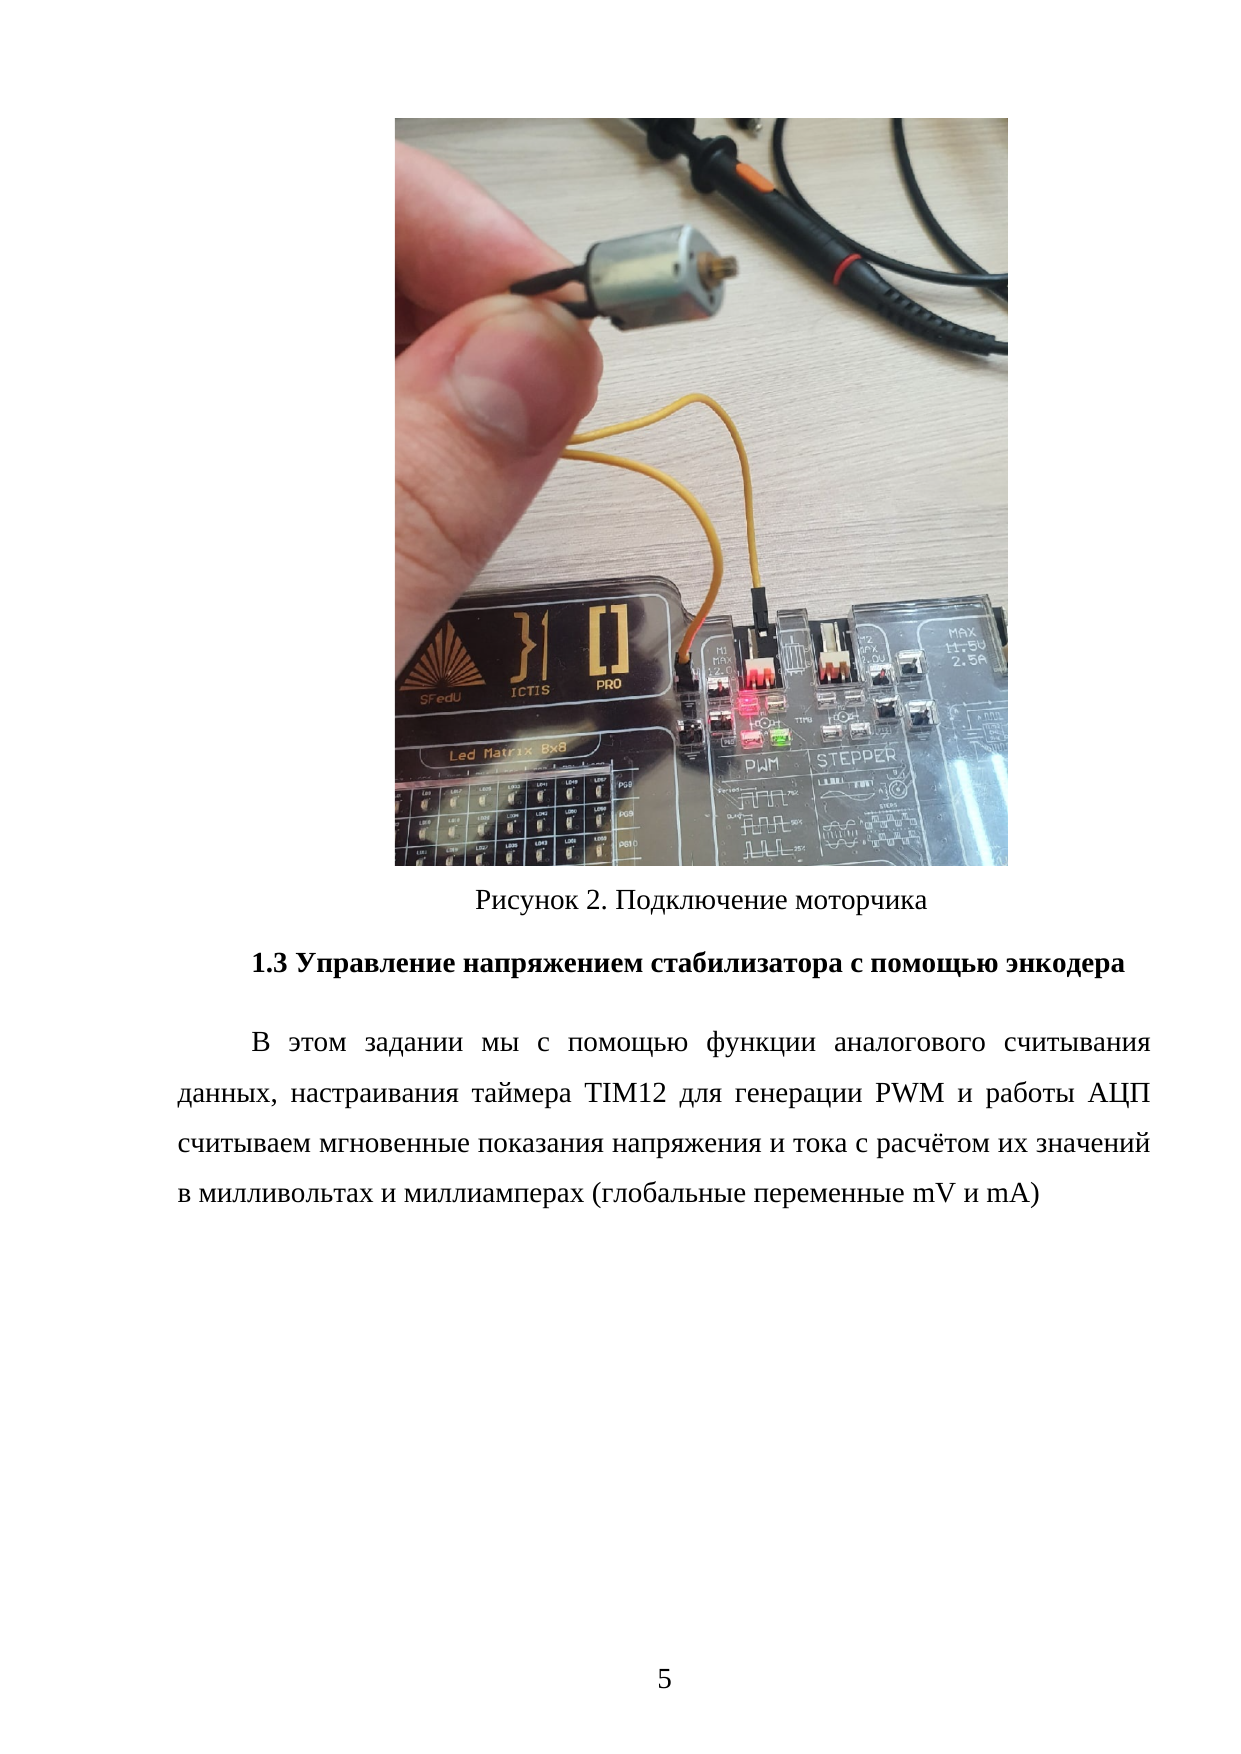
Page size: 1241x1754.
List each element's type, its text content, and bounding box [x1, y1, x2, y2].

picture [394, 118, 1008, 866]
text Рисунок 2. Подключение моторчика [177, 882, 1152, 916]
subtitle Управление напряжением стабилизатора с помощью энкодера [251, 945, 1152, 979]
text В этом задании мы с помощью функции аналогового считывания данных, настраивания таймера TIM12 для генерации PWM и работы АЦП считываем мгновенные показания напряжения и тока с расчётом их значений в милливольтах и миллиамперах (глобальные переменные mV и mA) [177, 1024, 1152, 1209]
